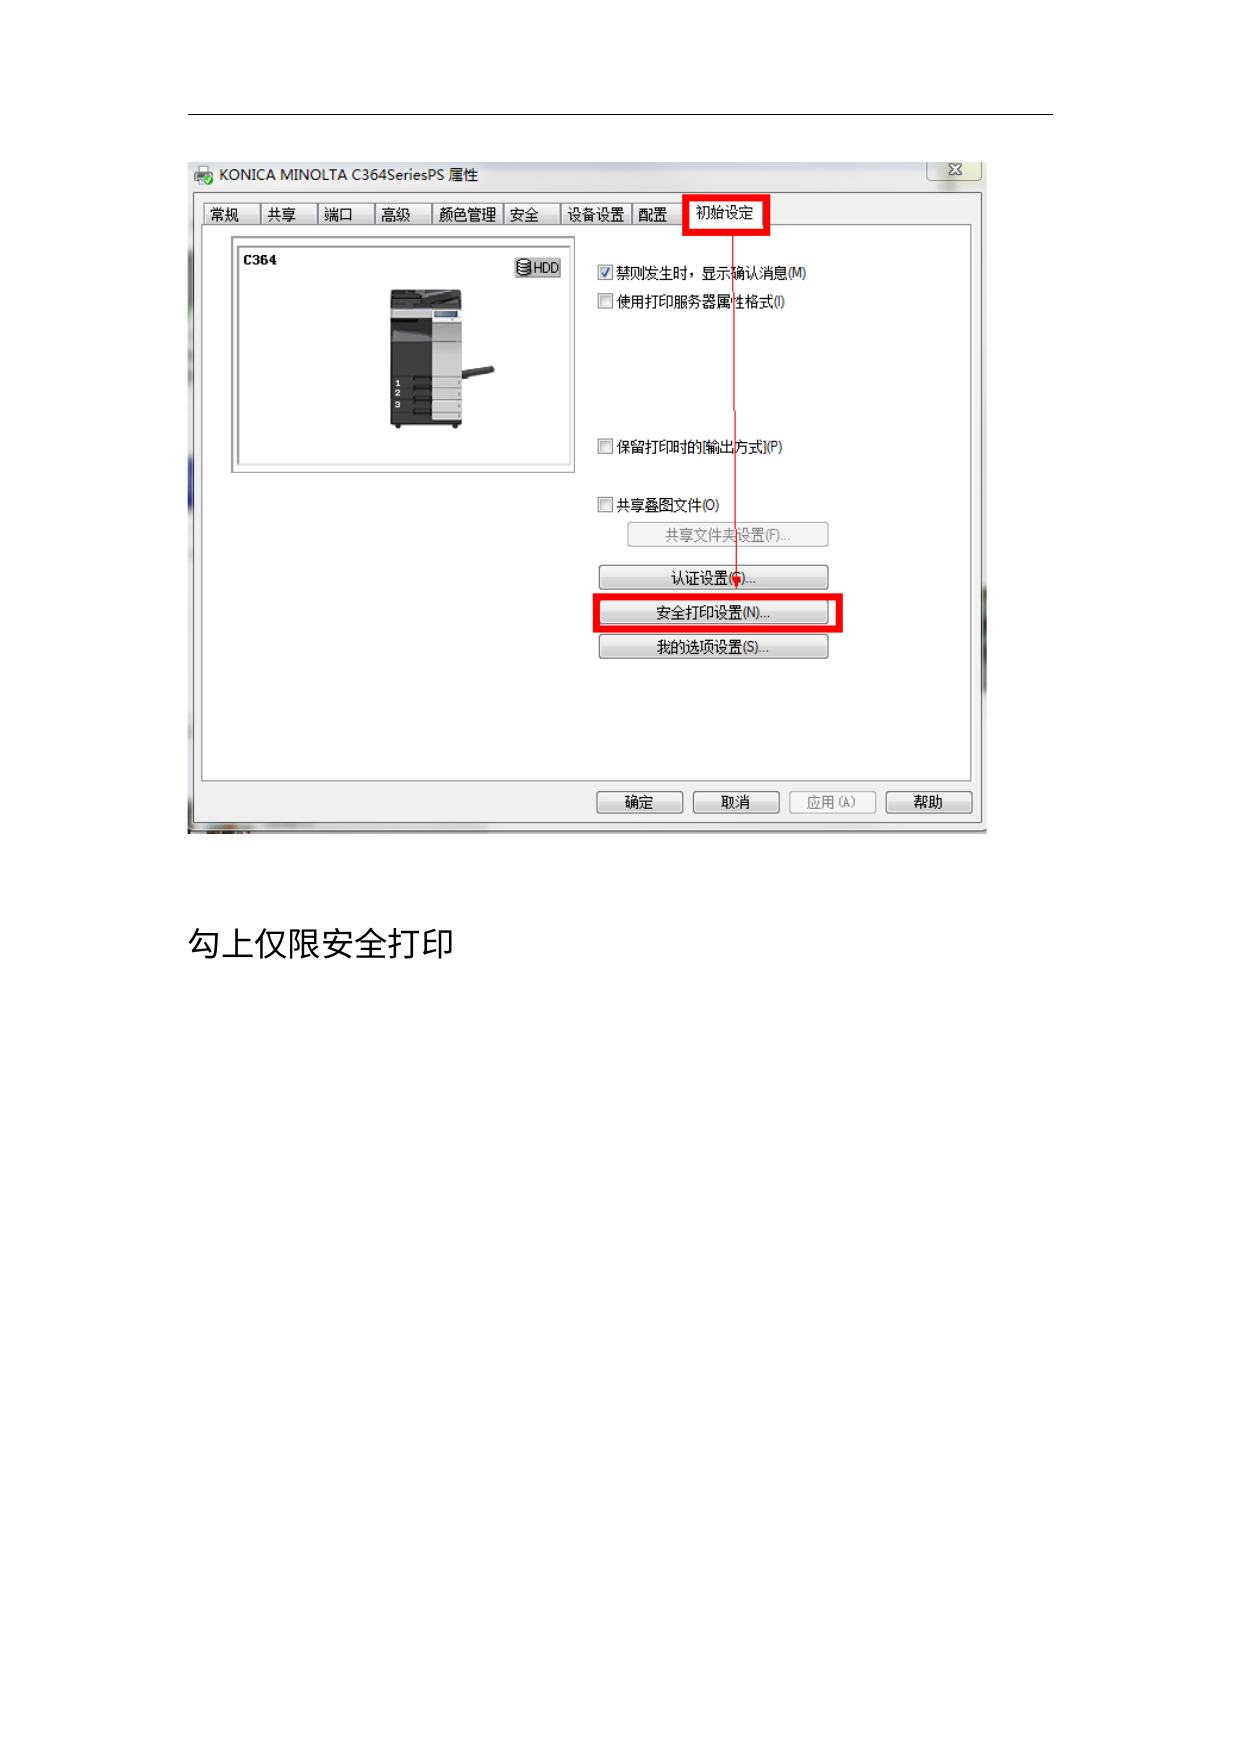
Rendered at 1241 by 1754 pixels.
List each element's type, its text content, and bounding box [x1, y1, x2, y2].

picture [187, 162, 987, 834]
text 勾上仅限安全打印 [187, 909, 1053, 974]
